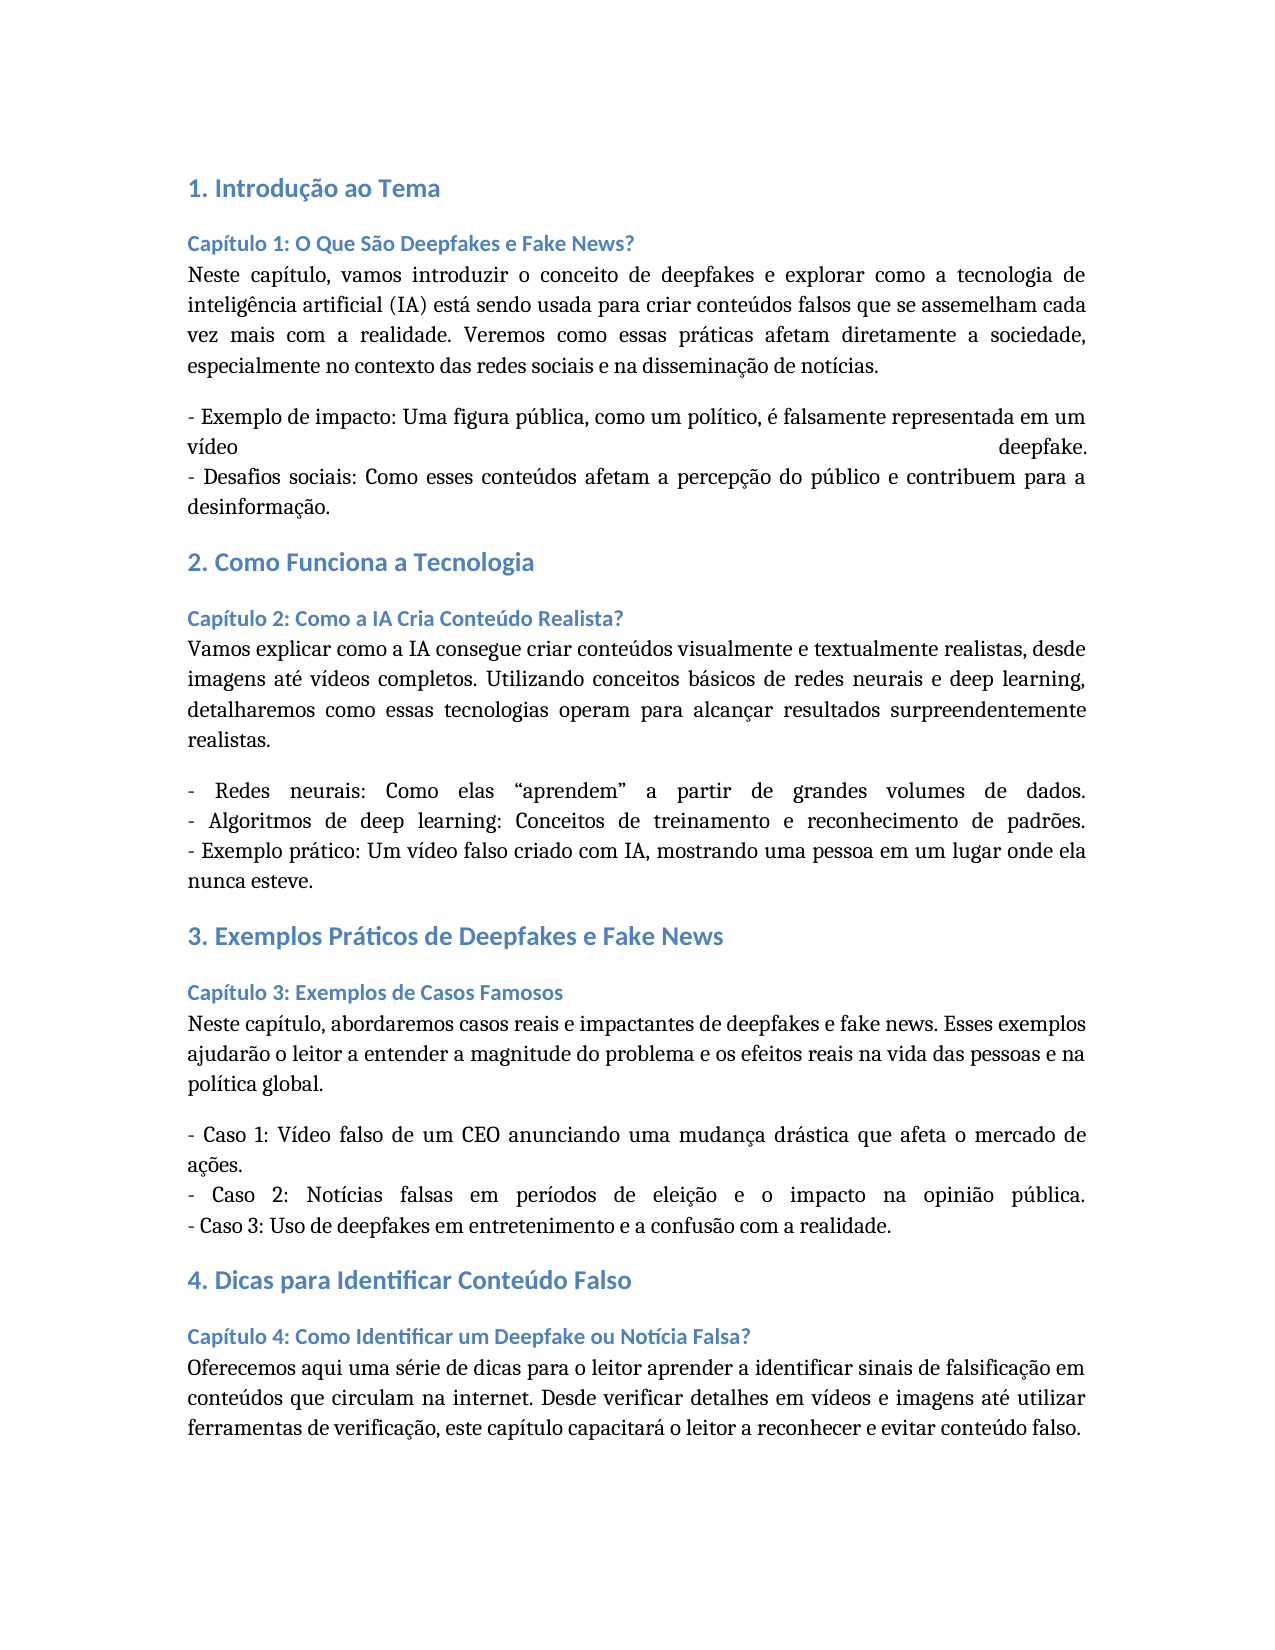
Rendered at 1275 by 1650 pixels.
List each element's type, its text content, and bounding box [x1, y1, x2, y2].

subtitle 2. Como Funciona a Tecnologia [187, 545, 1087, 578]
text Vamos explicar como a IA consegue criar conteúdos visualmente e textualmente realistas, desde imagens até vídeos completos. Utilizando conceitos básicos de redes neurais e deep learning, detalharemos como essas tecnologias operam para alcançar resultados surpreendentemente realistas. [187, 636, 1087, 753]
subtitle Capítulo 2: Como a IA Cria Conteúdo Realista? [187, 604, 1087, 632]
subtitle Capítulo 4: Como Identificar um Deepfake ou Notícia Falsa? [187, 1322, 1087, 1350]
text - Exemplo de impacto: Uma figura pública, como um político, é falsamente representada em um vídeo deepfake. - Desafios sociais: Como esses conteúdos afetam a percepção do público e contribuem para a desinformação. [187, 403, 1087, 520]
text - Redes neurais: Como elas “aprendem” a partir de grandes volumes de dados. - Algoritmos de deep learning: Conceitos de treinamento e reconhecimento de padrões. - Exemplo prático: Um vídeo falso criado com IA, mostrando uma pessoa em um lugar onde ela nunca esteve. [187, 778, 1087, 895]
text Oferecemos aqui uma série de dicas para o leitor aprender a identificar sinais de falsificação em conteúdos que circulam na internet. Desde verificar detalhes em vídeos e imagens até utilizar ferramentas de verificação, este capítulo capacitará o leitor a reconhecer e evitar conteúdo falso. [187, 1354, 1087, 1441]
subtitle 1. Introdução ao Tema [187, 171, 1087, 204]
text Neste capítulo, vamos introduzir o conceito de deepfakes e explorar como a tecnologia de inteligência artificial (IA) está sendo usada para criar conteúdos falsos que se assemelham cada vez mais com a realidade. Veremos como essas práticas afetam diretamente a sociedade, especialmente no contexto das redes sociais e na disseminação de notícias. [187, 262, 1087, 379]
subtitle Capítulo 3: Exemplos de Casos Famosos [187, 978, 1087, 1006]
subtitle Capítulo 1: O Que São Deepfakes e Fake News? [187, 229, 1087, 258]
subtitle 3. Exemplos Práticos de Deepfakes e Fake News [187, 919, 1087, 952]
subtitle 4. Dicas para Identificar Conteúdo Falso [187, 1263, 1087, 1296]
text Neste capítulo, abordaremos casos reais e impactantes de deepfakes e fake news. Esses exemplos ajudarão o leitor a entender a magnitude do problema e os efeitos reais na vida das pessoas e na política global. [187, 1010, 1087, 1097]
text - Caso 1: Vídeo falso de um CEO anunciando uma mudança drástica que afeta o mercado de ações. - Caso 2: Notícias falsas em períodos de eleição e o impacto na opinião pública. - Caso 3: Uso de deepfakes em entretenimento e a confusão com a realidade. [187, 1122, 1087, 1239]
